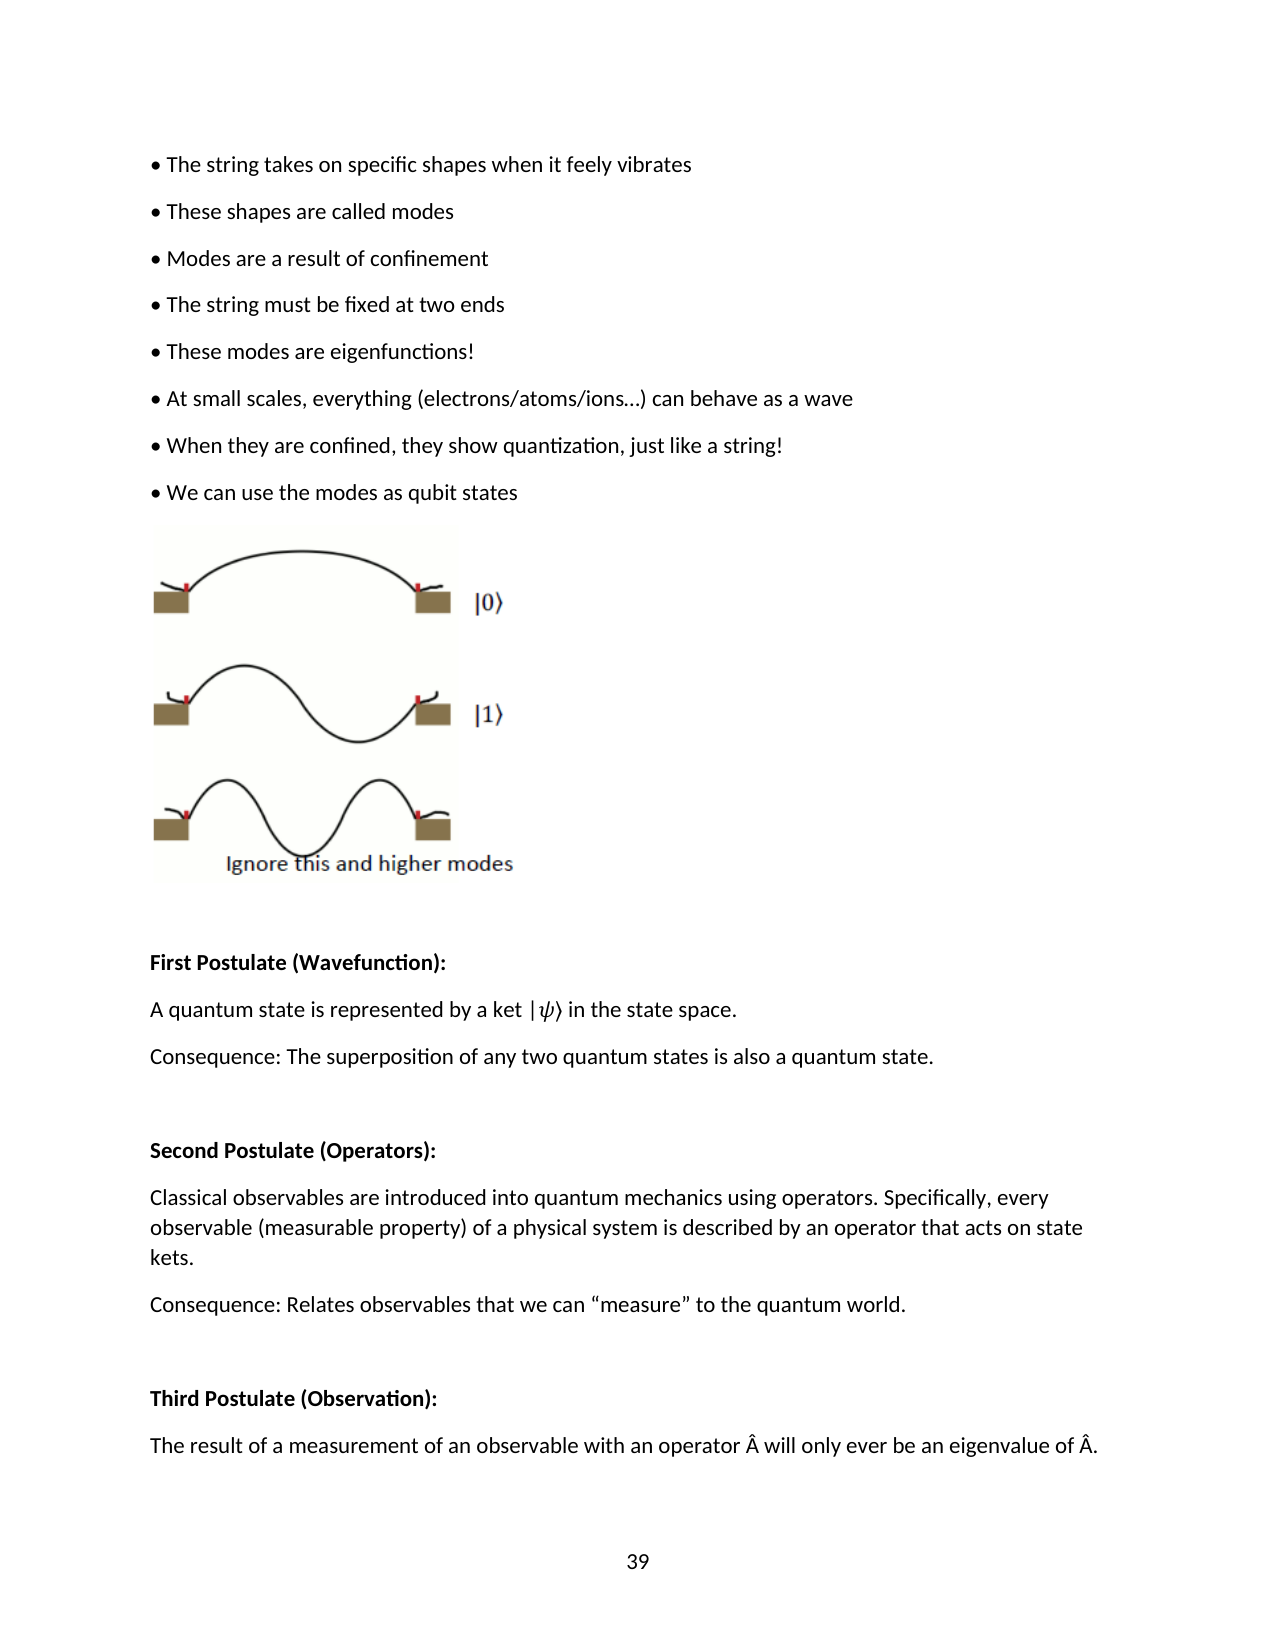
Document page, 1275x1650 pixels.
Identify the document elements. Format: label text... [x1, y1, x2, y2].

text • These shapes are called modes [150, 197, 1125, 225]
text • The string must be fixed at two ends [150, 291, 1125, 319]
text Classical observables are introduced into quantum mechanics using operators. Specifically, every observable (measurable property) of a physical system is described by an operator that acts on state kets. [150, 1183, 1125, 1271]
text • At small scales, everything (electrons/atoms/ions…) can behave as a wave [150, 384, 1125, 412]
text • When they are confined, they show quantization, just like a string! [150, 431, 1125, 459]
text • These modes are eigenfunctions! [150, 337, 1125, 366]
text • We can use the modes as qubit states [150, 478, 1125, 506]
text First Postulate (Wavefunction): [150, 948, 1125, 976]
picture [150, 525, 521, 883]
text • Modes are a result of confinement [150, 244, 1125, 272]
text Consequence: Relates observables that we can “measure” to the quantum world. [150, 1290, 1125, 1318]
text A quantum state is represented by a ket |𝜓⟩ in the state space. [150, 995, 1125, 1023]
text The result of a measurement of an observable with an operator Â will only ever be an eigenvalue of Â. [150, 1431, 1125, 1459]
text Second Postulate (Operators): [150, 1136, 1125, 1164]
text Consequence: The superposition of any two quantum states is also a quantum state. [150, 1042, 1125, 1070]
text Third Postulate (Observation): [150, 1384, 1125, 1412]
text • The string takes on specific shapes when it feely vibrates [150, 150, 1125, 178]
